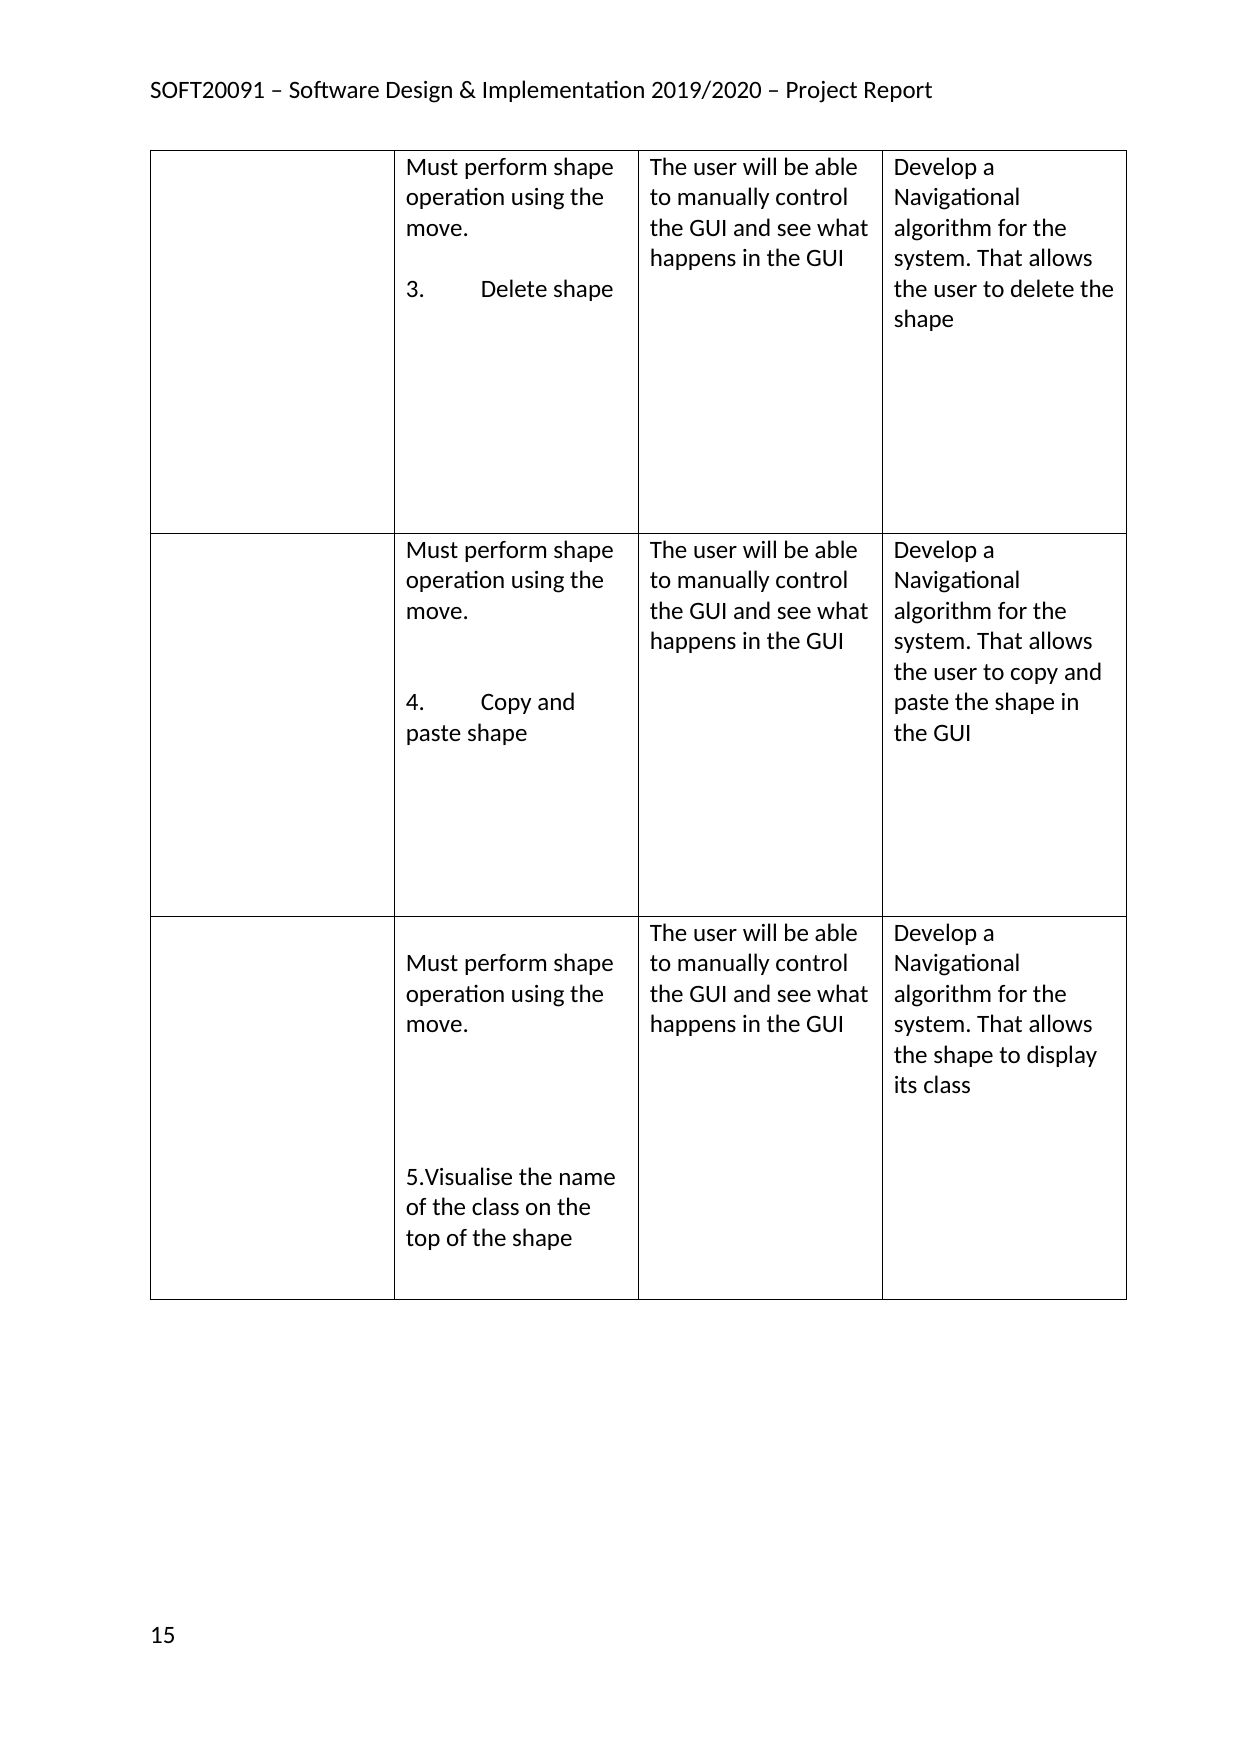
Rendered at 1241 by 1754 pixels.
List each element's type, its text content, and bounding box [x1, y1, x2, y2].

table_cell [151, 917, 394, 1299]
table_cell Must perform shape operation using the move. 4. Copy and paste shape [395, 534, 638, 916]
table_cell Develop a Navigational algorithm for the system. That allows the user to copy and paste the shape in the GUI [883, 534, 1126, 916]
table_cell [151, 151, 394, 533]
table_cell Must perform shape operation using the move. 5.Visualise the name of the class on the top of the shape [395, 917, 638, 1299]
table_cell Must perform shape operation using the move. 3. Delete shape [395, 151, 638, 533]
table_cell The user will be able to manually control the GUI and see what happens in the GUI [639, 917, 882, 1299]
table_cell The user will be able to manually control the GUI and see what happens in the GUI [639, 534, 882, 916]
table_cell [639, 151, 882, 533]
table_cell Develop a Navigational algorithm for the system. That allows the shape to display its class [883, 917, 1126, 1299]
table_cell [151, 534, 394, 916]
table_cell Develop a Navigational algorithm for the system. That allows the user to delete the shape [883, 151, 1126, 533]
